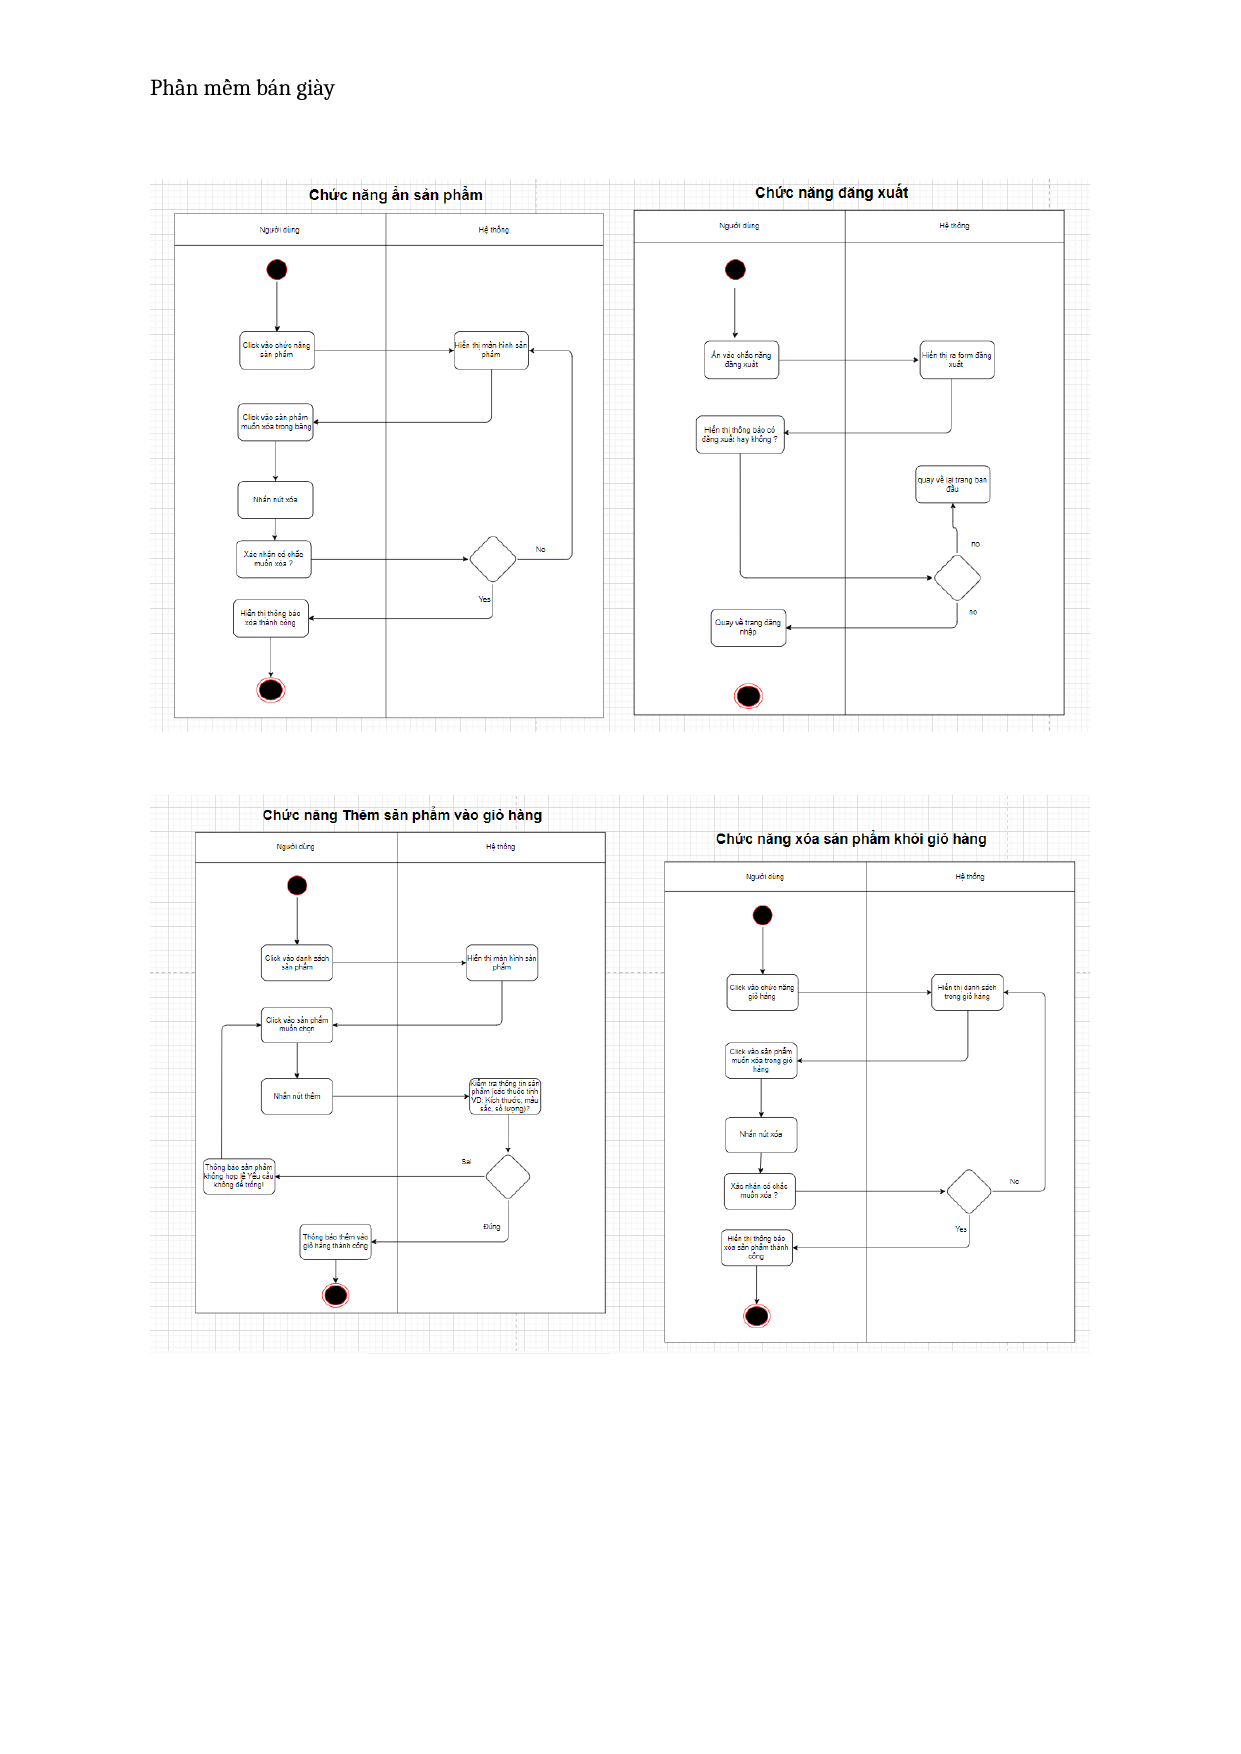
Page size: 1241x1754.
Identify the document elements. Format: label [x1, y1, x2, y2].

picture [150, 179, 1091, 732]
picture [150, 795, 1091, 1354]
